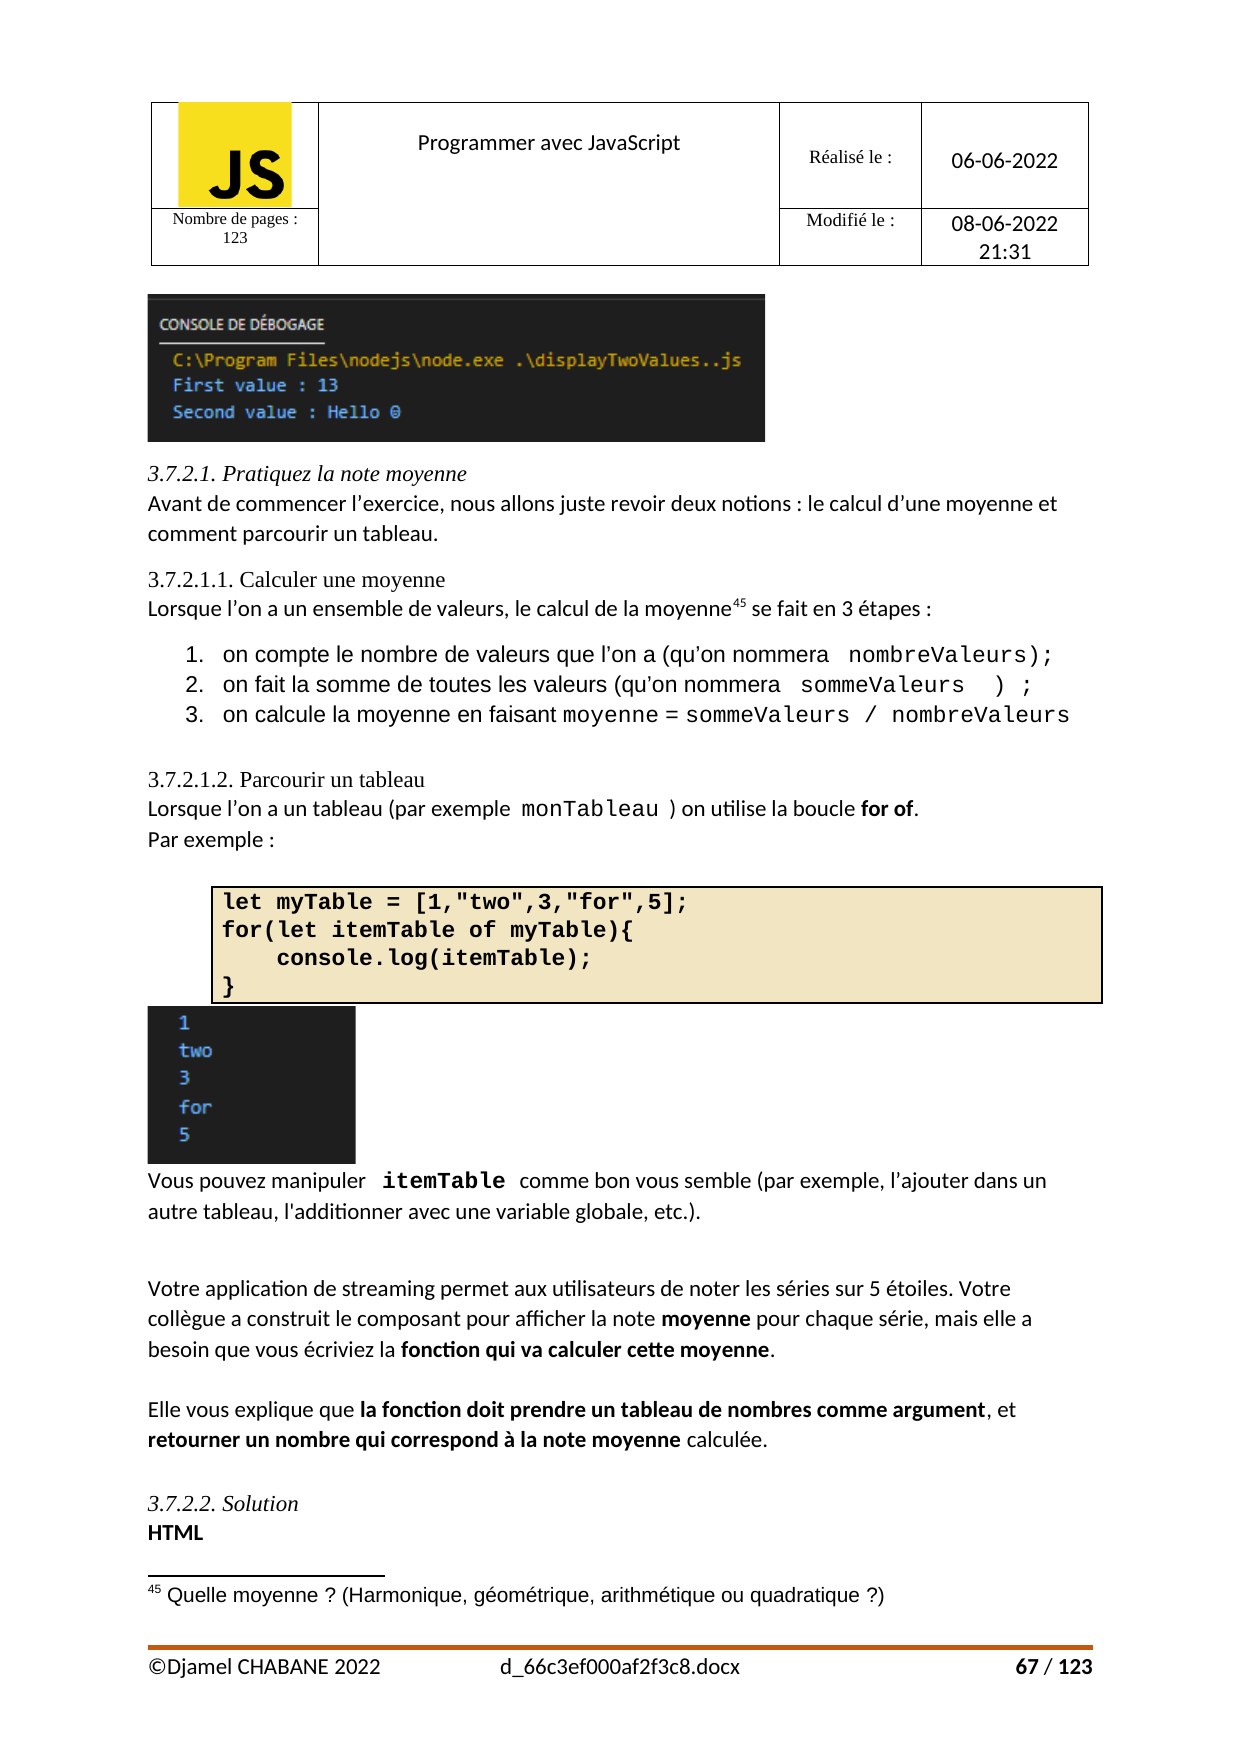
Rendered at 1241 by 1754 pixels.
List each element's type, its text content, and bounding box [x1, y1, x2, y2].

text Vous pouvez manipuler itemTable comme bon vous semble (par exemple, l’ajouter dans un autre tableau, l'additionner avec une variable globale, etc.). [148, 1166, 1093, 1225]
text Elle vous explique que la fonction doit prendre un tableau de nombres comme argument, et retourner un nombre qui correspond à la note moyenne calculée. [148, 1395, 1093, 1453]
subtitle Calculer une moyenne [148, 566, 1093, 592]
subtitle Solution [148, 1490, 1093, 1516]
text console.log(itemTable); [213, 942, 1101, 970]
subtitle Pratiquez la note moyenne [148, 461, 1093, 487]
text Votre application de streaming permet aux utilisateurs de noter les séries sur 5 étoiles. Votre collègue a construit le composant pour afficher la note moyenne pour chaque série, mais elle a besoin que vous écriviez la fonction qui va calculer cette moyenne. [148, 1274, 1093, 1363]
text } [213, 970, 1101, 1002]
list on compte le nombre de valeurs que l’on a (qu’on nommera nombreValeurs); [185, 641, 1093, 670]
text Avant de commencer l’exercice, nous allons juste revoir deux notions : le calcul d’une moyenne et comment parcourir un tableau. [148, 489, 1093, 547]
picture [178, 102, 292, 207]
text for(let itemTable of myTable){ [213, 914, 1101, 942]
picture [147, 294, 766, 442]
text Lorsque l’on a un ensemble de valeurs, le calcul de la moyenne se fait en 3 étapes : [148, 594, 1093, 622]
picture [147, 1006, 356, 1164]
text Par exemple : [148, 826, 1093, 854]
list on fait la somme de toutes les valeurs (qu’on nommera sommeValeurs ) ; [185, 671, 1093, 700]
text HTML [148, 1518, 1093, 1546]
subtitle Parcourir un tableau [148, 766, 1093, 792]
text let myTable = [1,"two",3,"for",5]; [213, 888, 1101, 914]
list on calcule la moyenne en faisant moyenne = sommeValeurs / nombreValeurs [185, 701, 1093, 730]
text Lorsque l’on a un tableau (par exemple monTableau ) on utilise la boucle for of. [148, 794, 1093, 823]
